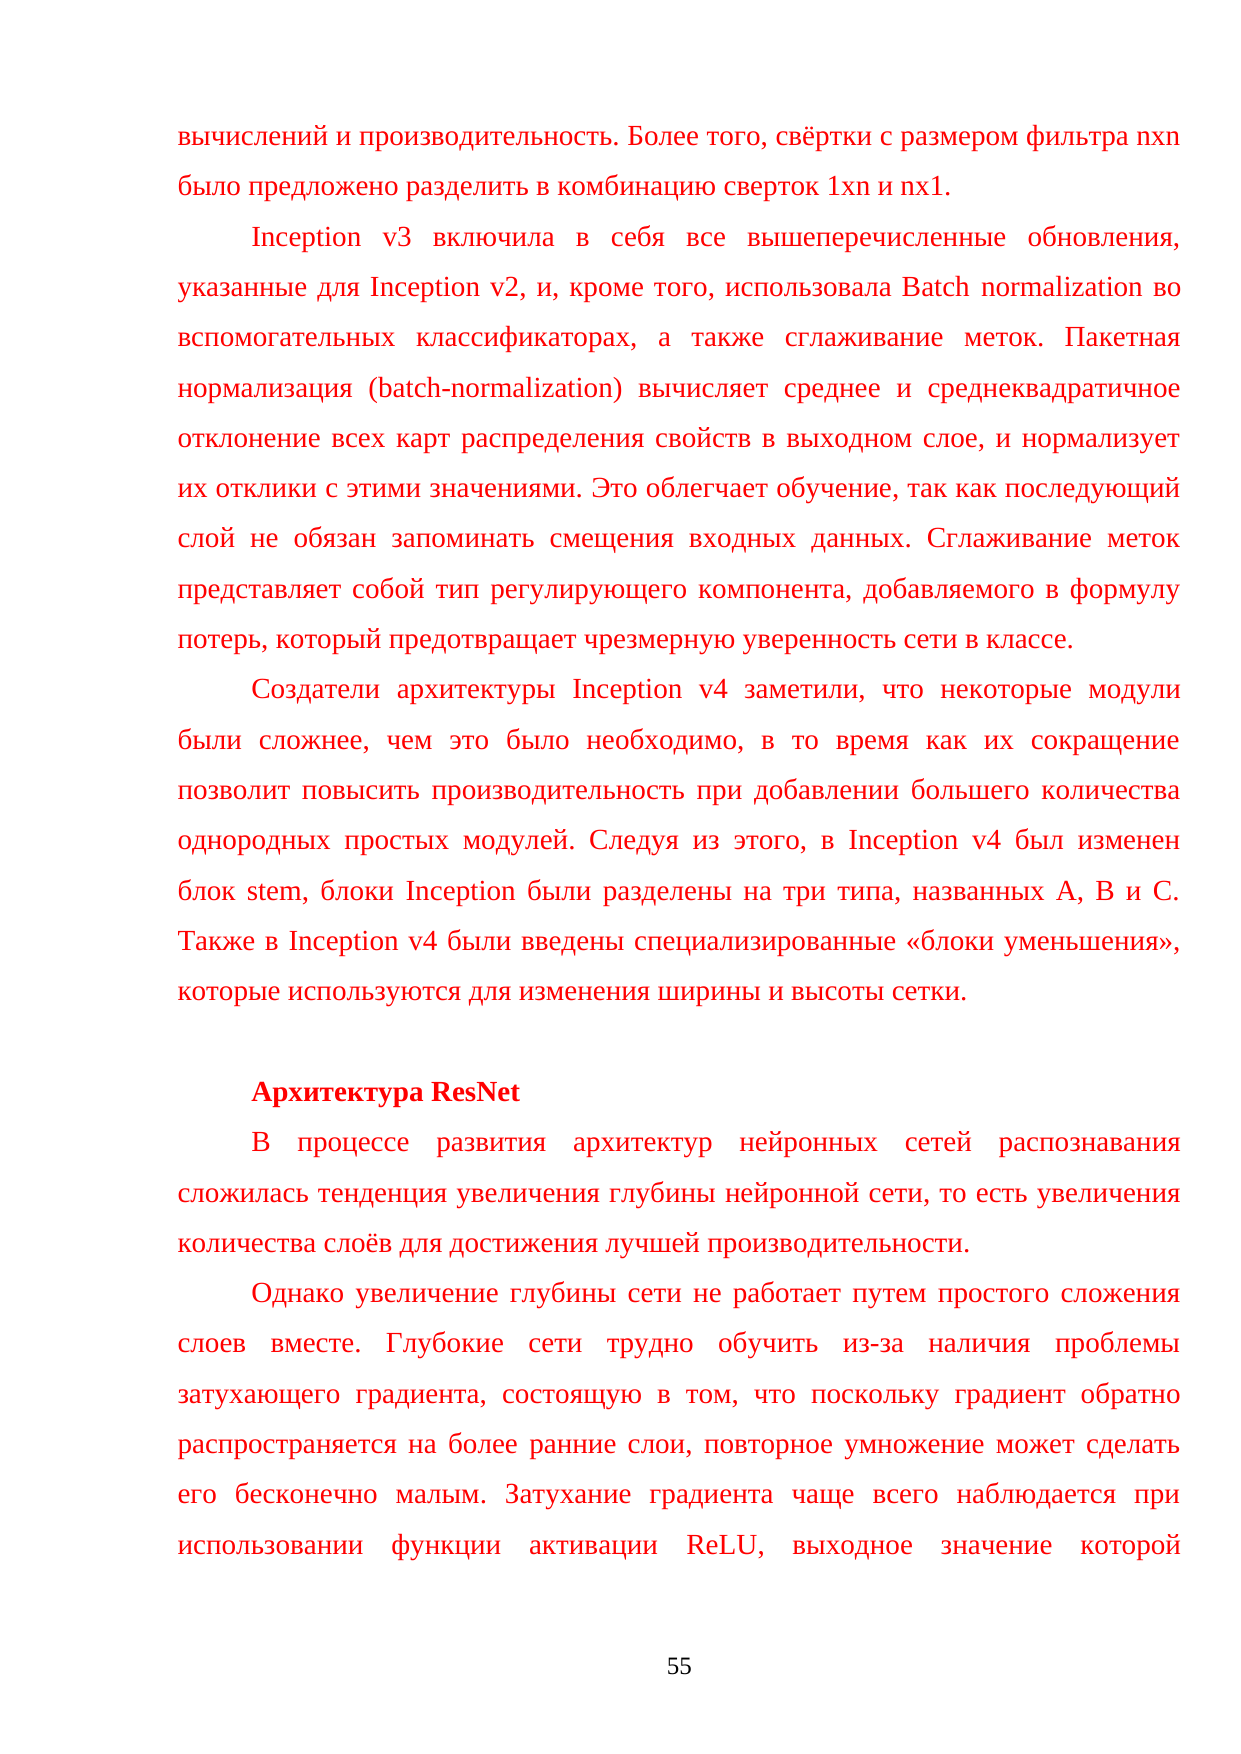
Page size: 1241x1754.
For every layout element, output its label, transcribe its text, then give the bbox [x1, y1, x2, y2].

text В процессе развития архитектур нейронных сетей распознавания сложилась тенденция увеличения глубины нейронной сети, то есть увеличения количества слоёв для достижения лучшей производительности. [177, 1124, 1181, 1258]
text Архитектура ResNet [177, 1074, 1181, 1108]
text Создатели архитектуры Inception v4 заметили, что некоторые модули были сложнее, чем это было необходимо, в то время как их сокращение позволит повысить производительность при добавлении большего количества однородных простых модулей. Следуя из этого, в Inception v4 был изменен блок stem, блоки Inception были разделены на три типа, названных A, B и C. Также в Inception v4 были введены специализированные «блоки уменьшения», которые используются для изменения ширины и высоты сетки. [177, 672, 1181, 1007]
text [177, 118, 1181, 202]
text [177, 1275, 1181, 1560]
text Inception v3 включила в себя все вышеперечисленные обновления, указанные для Inception v2, и, кроме того, использовала Batch normalization во вспомогательных классификаторах, а также сглаживание меток. Пакетная нормализация (batch-normalization) вычисляет среднее и среднеквадратичное отклонение всех карт распределения свойств в выходном слое, и нормализует их отклики с этими значениями. Это облегчает обучение, так как последующий слой не обязан запоминать смещения входных данных. Сглаживание меток представляет собой тип регулирующего компонента, добавляемого в формулу потерь, который предотвращает чрезмерную уверенность сети в классе. [177, 219, 1181, 655]
